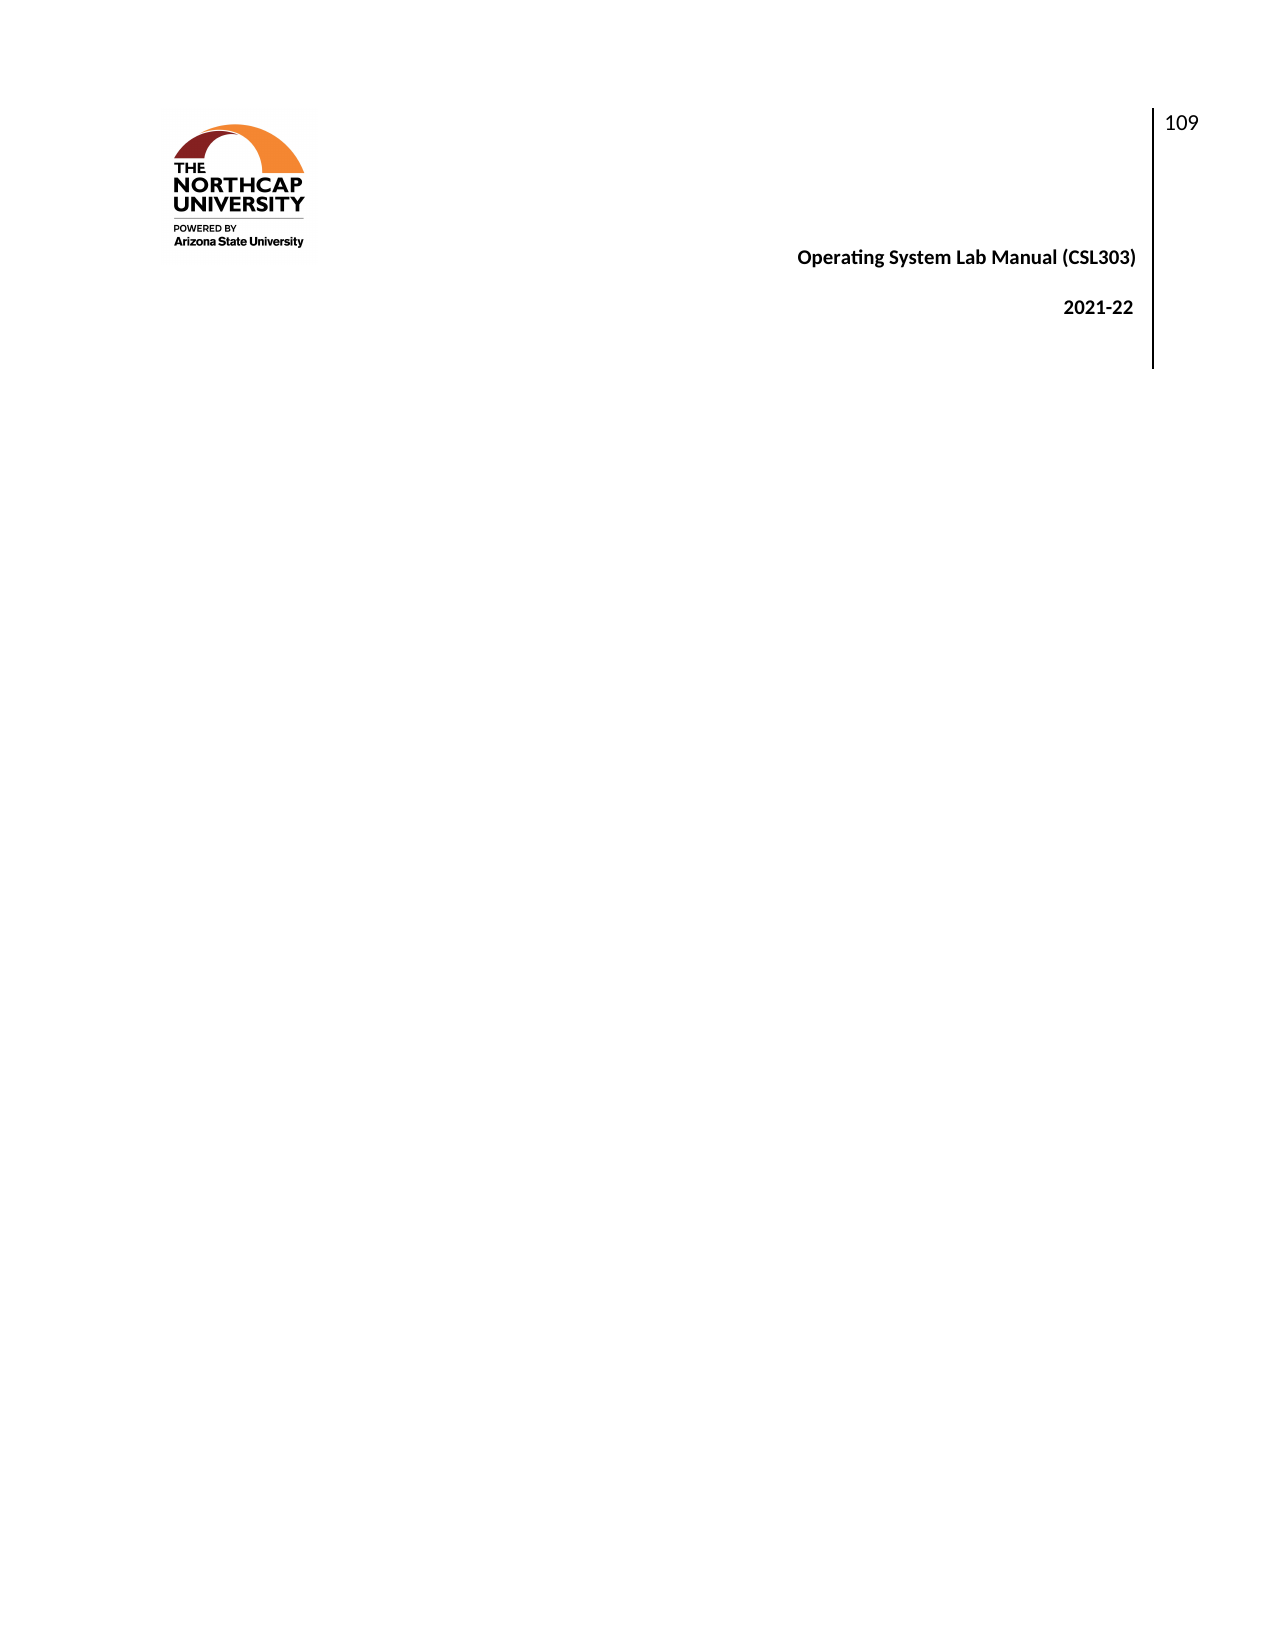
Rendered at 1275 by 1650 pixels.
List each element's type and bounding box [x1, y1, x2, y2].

picture [161, 108, 318, 265]
